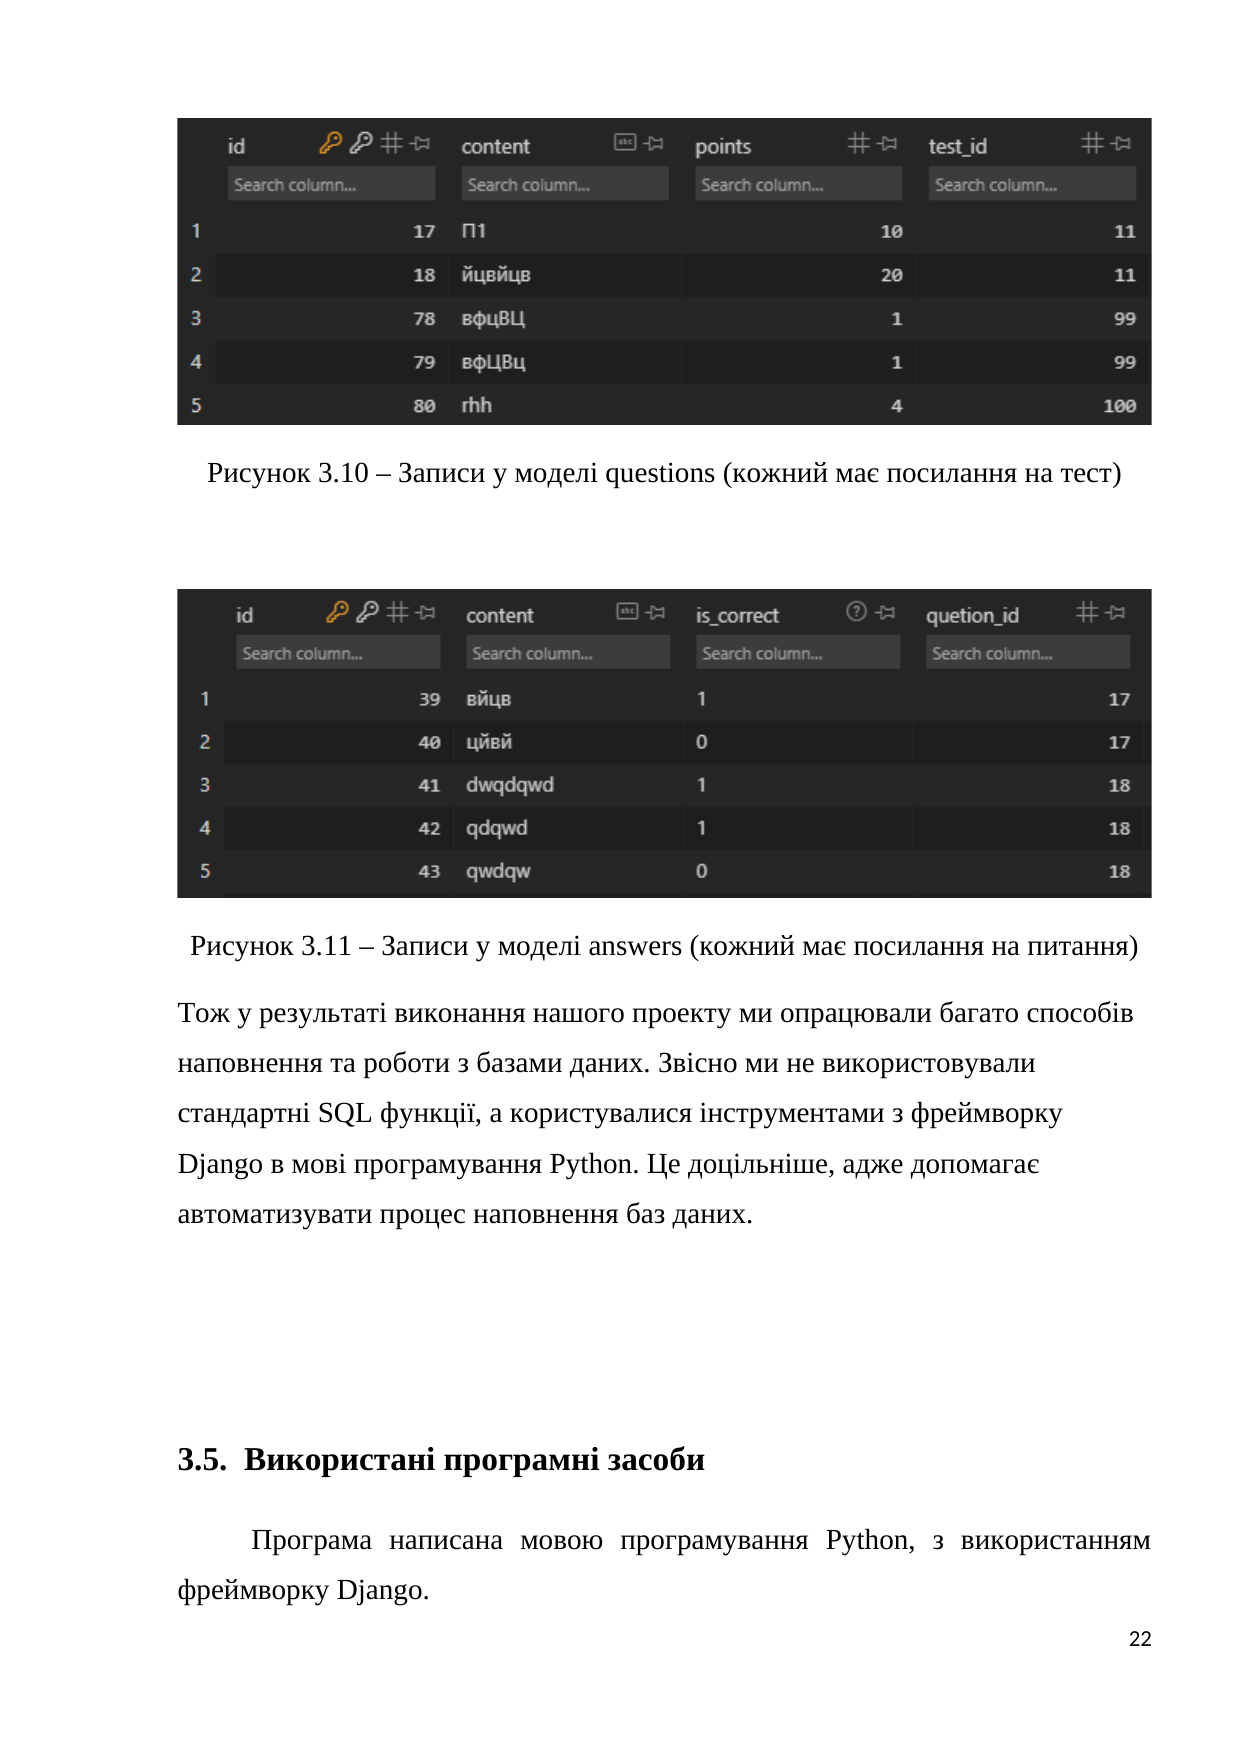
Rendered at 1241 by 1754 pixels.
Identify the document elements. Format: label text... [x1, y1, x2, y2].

text Програма написана мовою програмування Python, з використанням фреймворку Django. [177, 1522, 1152, 1606]
subtitle 3.5. Використані програмні засоби [177, 1439, 1152, 1478]
text Рисунок 3.11 – Записи у моделі answers (кожний має посилання на питання) [177, 928, 1152, 961]
picture [177, 589, 1152, 898]
text Рисунок 3.10 – Записи у моделі questions (кожний має посилання на тест) [177, 455, 1152, 489]
picture [177, 118, 1152, 425]
text Тож у результаті виконання нашого проекту ми опрацювали багато способів наповнення та роботи з базами даних. Звісно ми не використовували стандартні SQL функції, а користувалися інструментами з фреймворку Django в мові програмування Python. Це доцільніше, адже допомагає автоматизувати процес наповнення баз даних. [177, 995, 1152, 1230]
